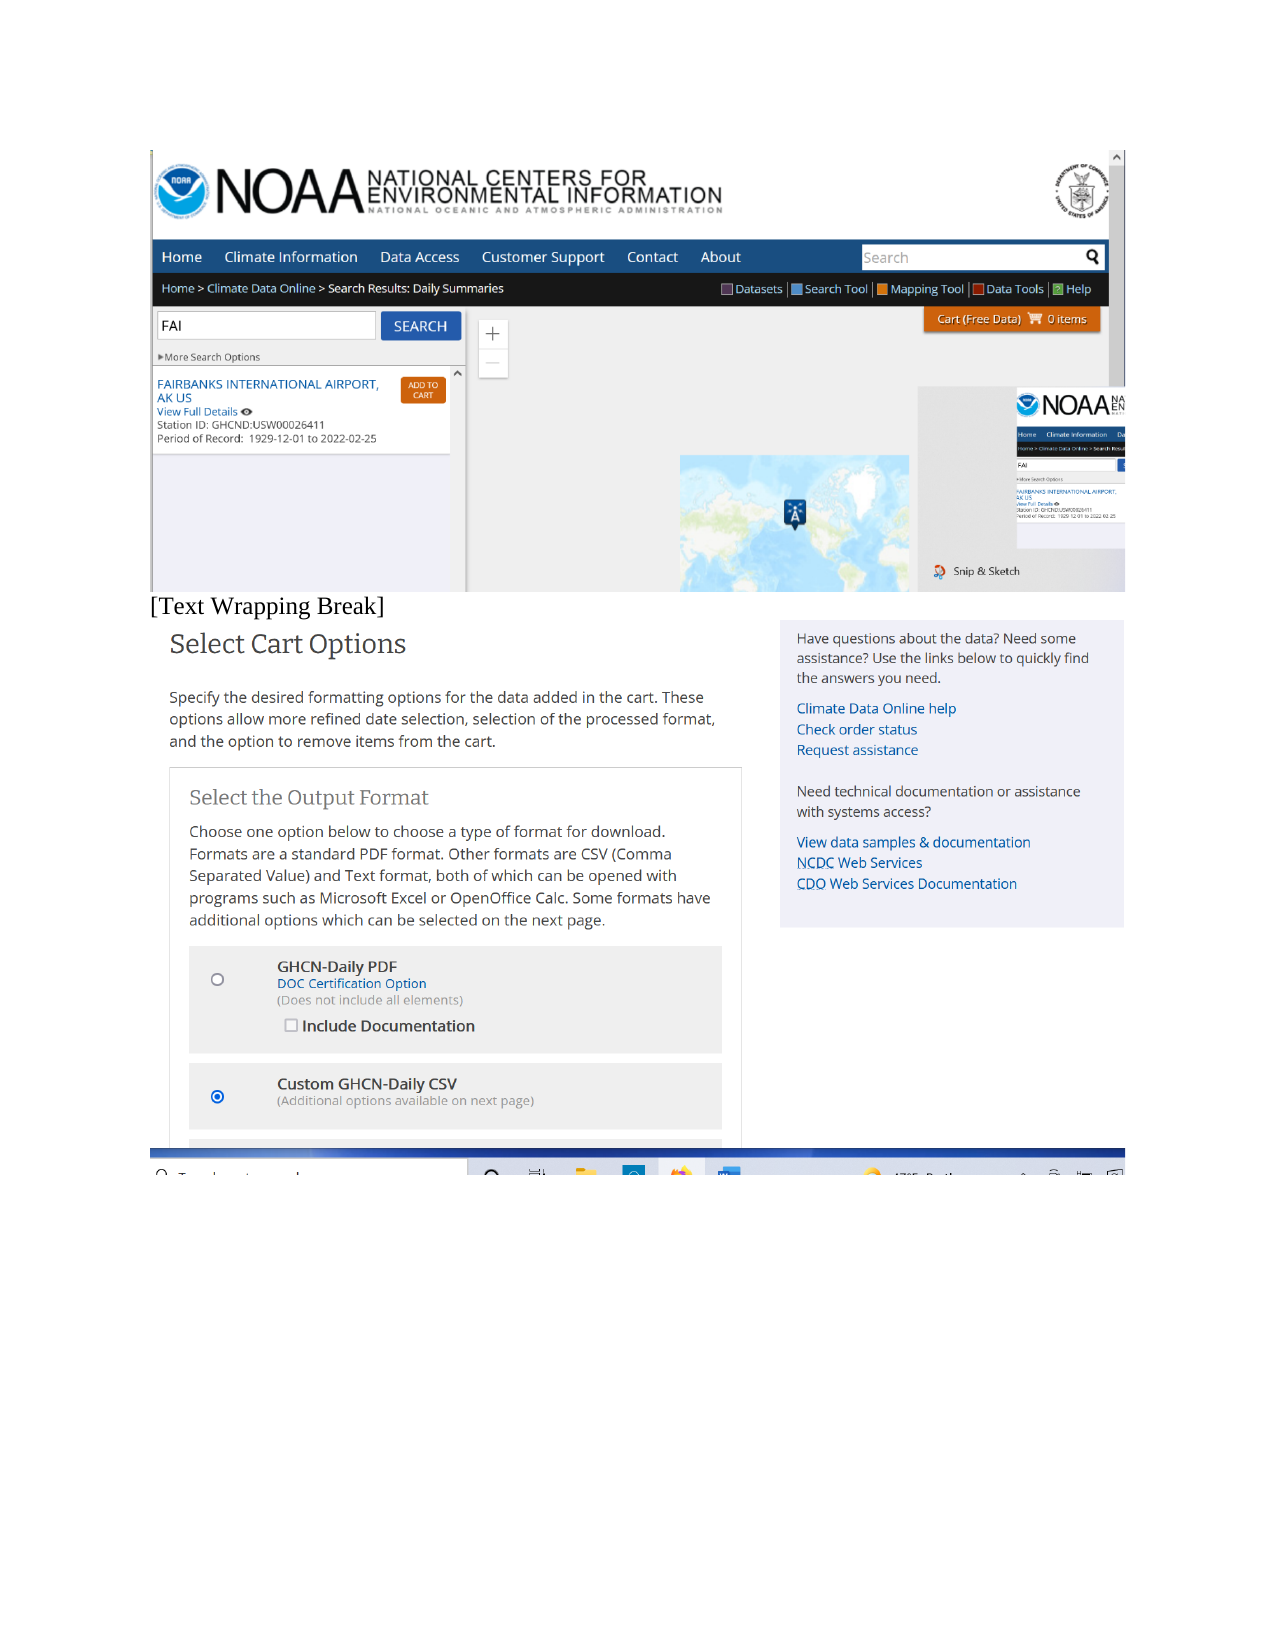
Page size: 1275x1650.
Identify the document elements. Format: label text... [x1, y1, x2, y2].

picture [150, 150, 1125, 592]
picture [150, 620, 1125, 1175]
text [Text Wrapping Break] [150, 592, 1125, 620]
